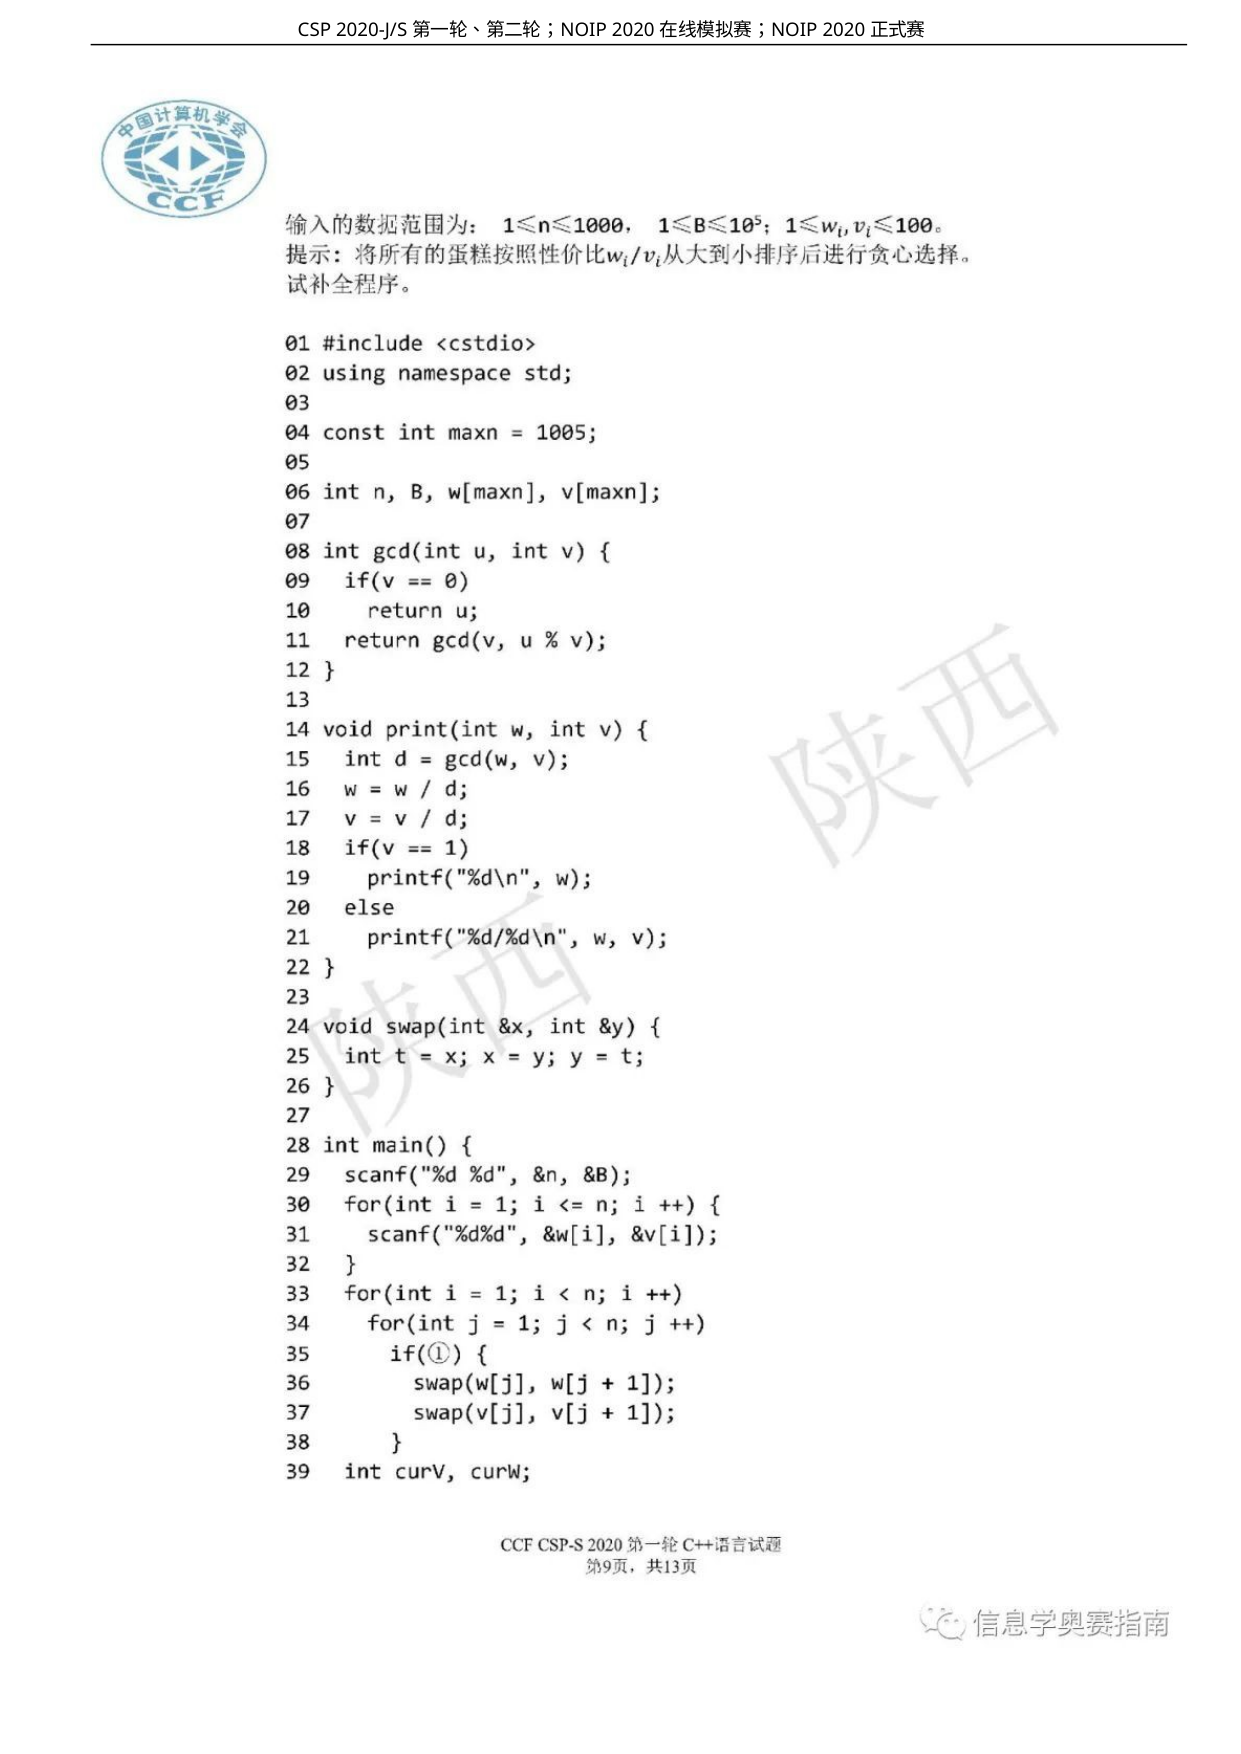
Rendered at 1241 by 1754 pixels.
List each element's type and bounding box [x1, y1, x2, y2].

picture [91, 89, 1173, 1648]
